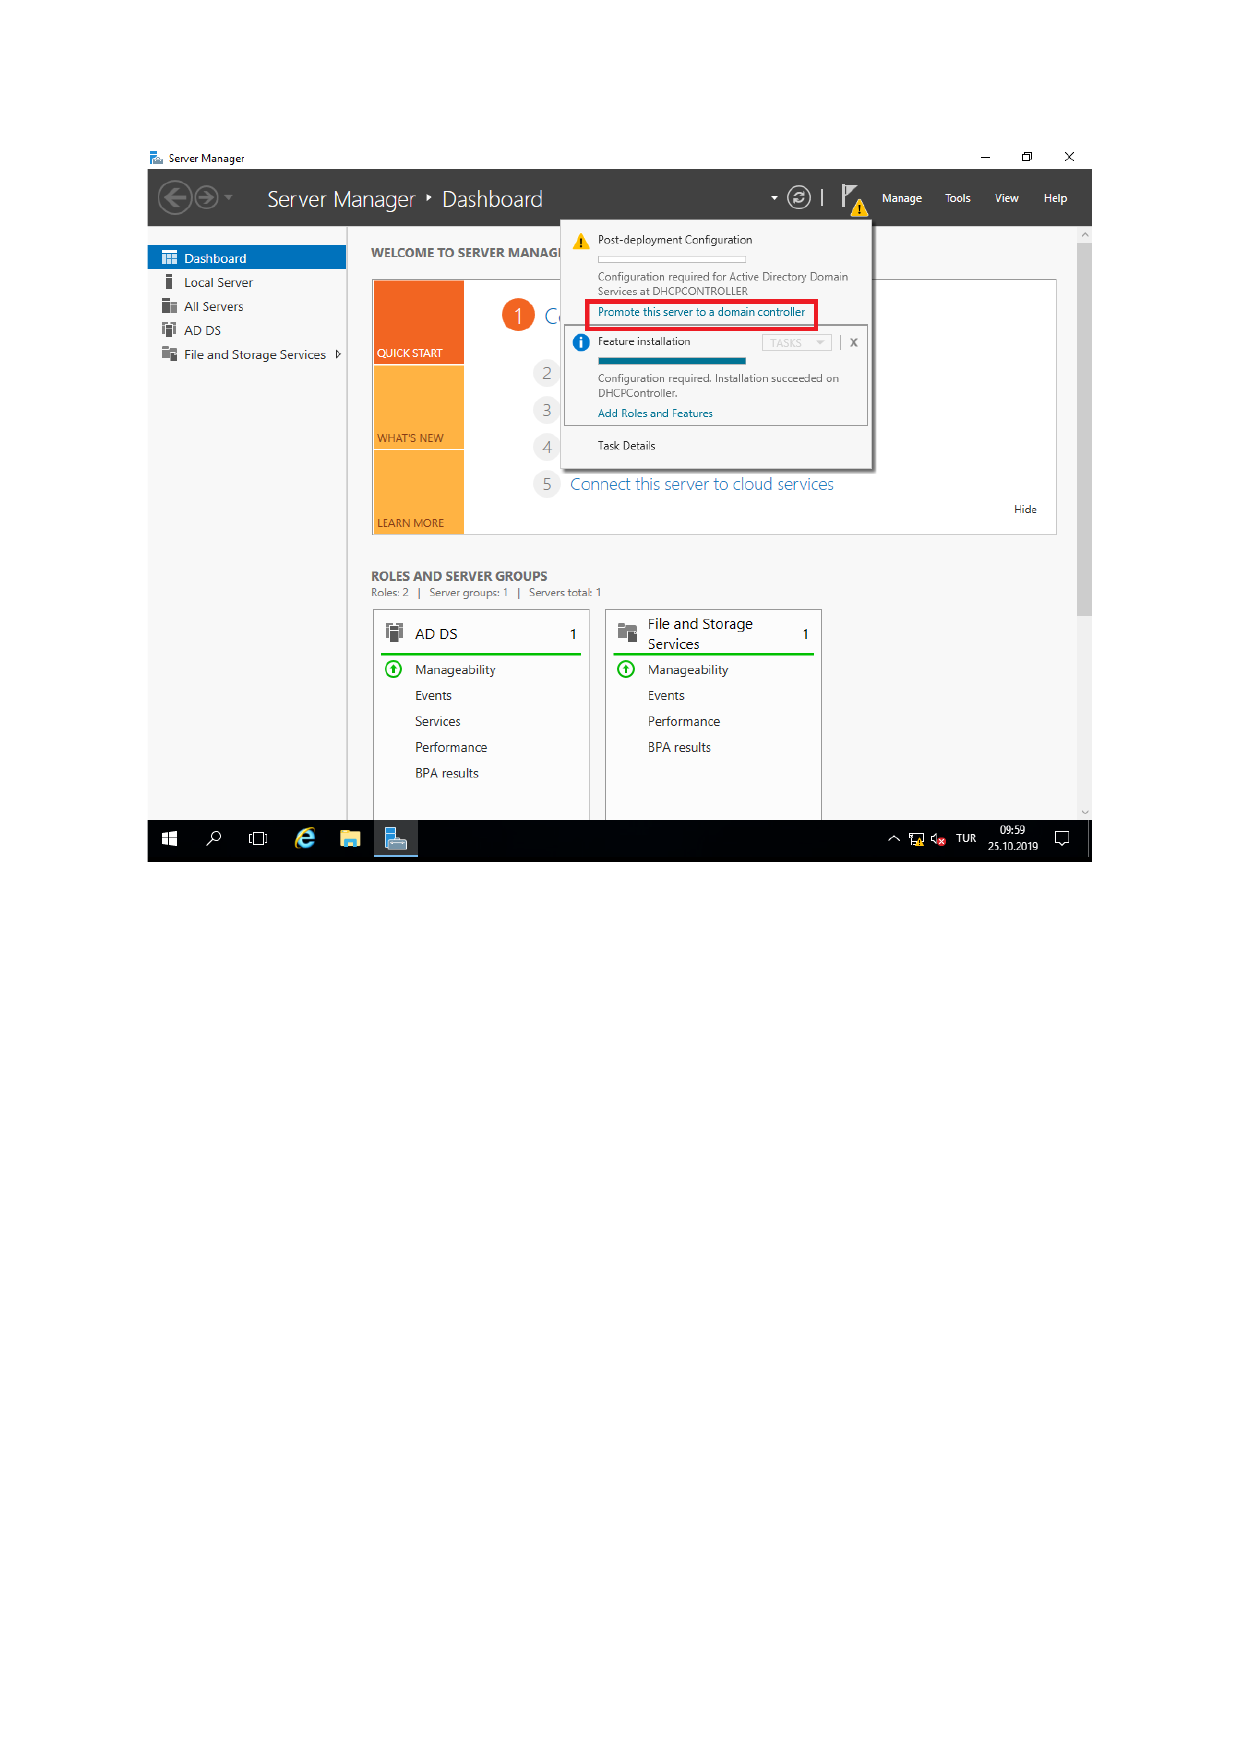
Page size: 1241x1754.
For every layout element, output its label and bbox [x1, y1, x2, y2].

picture [147, 147, 1092, 862]
